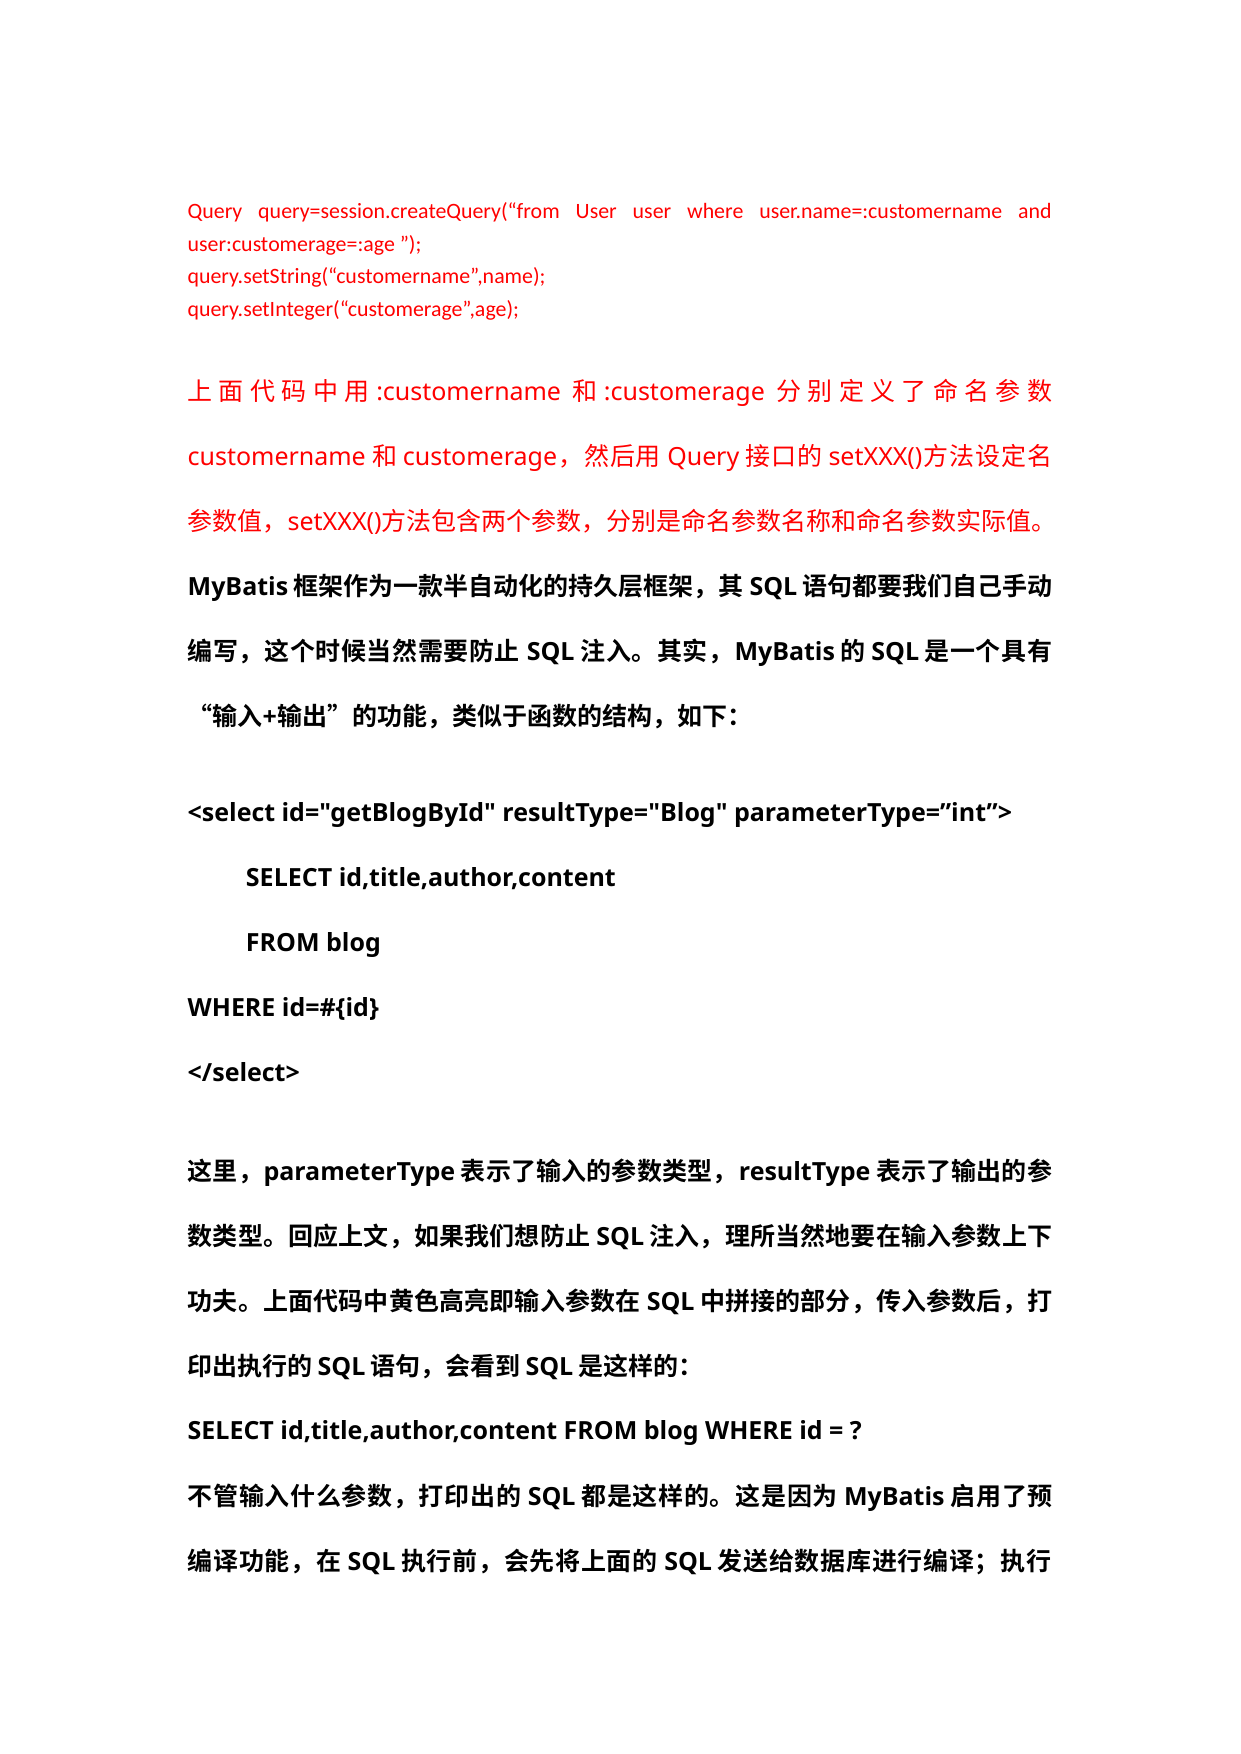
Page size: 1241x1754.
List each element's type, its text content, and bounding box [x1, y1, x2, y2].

list Query query=session.createQuery(“from User user where user.name=:customername and user:customerage=:age ”); [187, 194, 1053, 259]
list MyBatis框架作为一款半自动化的持久层框架，其SQL语句都要我们自己手动编写，这个时候当然需要防止SQL注入。其实，MyBatis的SQL是一个具有“输入+输出”的功能，类似于函数的结构，如下： [187, 552, 1053, 747]
list query.setInteger(“customerage”,age); [187, 292, 1053, 324]
list SELECT id,title,author,content [187, 844, 1053, 909]
list 上面代码中用:customername和:customerage分别定义了命名参数customername和customerage，然后用Query接口的setXXX()方法设定名参数值，setXXX()方法包含两个参数，分别是命名参数名称和命名参数实际值。 [187, 357, 1053, 552]
list FROM blog [187, 909, 1053, 974]
list SELECT id,title,author,content FROM blog WHERE id = ? [187, 1397, 1053, 1462]
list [187, 1462, 1053, 1592]
list </select> [187, 1039, 1053, 1104]
list 这里，parameterType表示了输入的参数类型，resultType表示了输出的参数类型。回应上文，如果我们想防止SQL注入，理所当然地要在输入参数上下功夫。上面代码中黄色高亮即输入参数在SQL中拼接的部分，传入参数后，打印出执行的SQL语句，会看到SQL是这样的： [187, 1137, 1053, 1397]
list <select id="getBlogById" resultType="Blog" parameterType=”int”> [187, 779, 1053, 844]
list WHERE id=#{id} [187, 974, 1053, 1039]
list query.setString(“customername”,name); [187, 259, 1053, 292]
